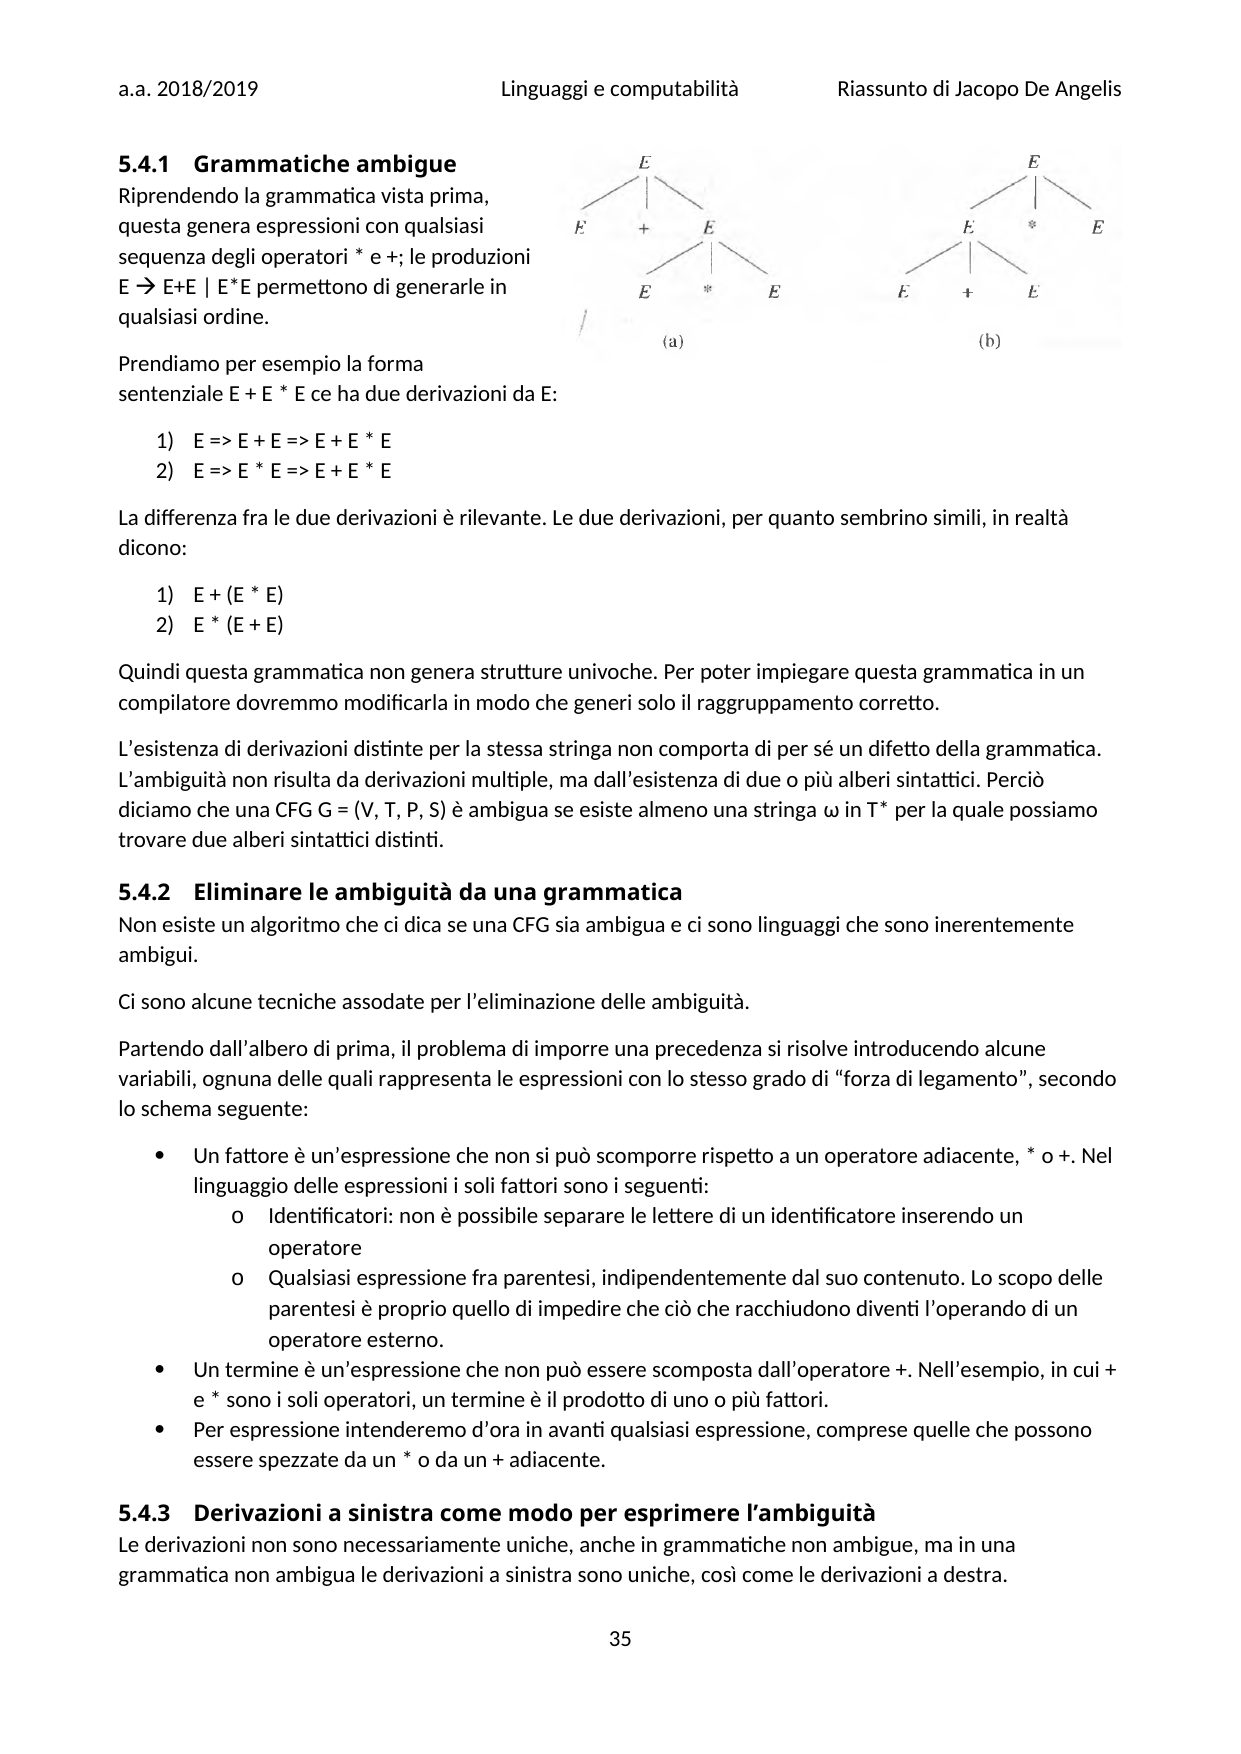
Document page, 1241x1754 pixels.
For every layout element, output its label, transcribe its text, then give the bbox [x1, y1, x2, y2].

subtitle Grammatiche ambigue [118, 148, 550, 179]
list E * (E + E) [156, 611, 1122, 638]
text L’esistenza di derivazioni distinte per la stessa stringa non comporta di per sé un difetto della grammatica. L’ambiguità non risulta da derivazioni multiple, ma dall’esistenza di due o più alberi sintattici. Perciò diciamo che una CFG G = (V, T, P, S) è ambigua se esiste almeno una stringa ω in T* per la quale possiamo trovare due alberi sintattici distinti. [118, 734, 1122, 853]
text Ci sono alcune tecniche assodate per l’eliminazione delle ambiguità. [118, 987, 1122, 1015]
text La differenza fra le due derivazioni è rilevante. Le due derivazioni, per quanto sembrino simili, in realtà dicono: [118, 503, 1122, 561]
text Le derivazioni non sono necessariamente uniche, anche in grammatiche non ambigue, ma in una grammatica non ambigua le derivazioni a sinistra sono uniche, così come le derivazioni a destra. [118, 1530, 1122, 1588]
subtitle Eliminare le ambiguità da una grammatica [118, 876, 1122, 907]
list E => E * E => E + E * E [156, 456, 1122, 484]
list Identificatori: non è possibile separare le lettere di un identificatore inserendo un operatore [231, 1202, 1122, 1261]
text Quindi questa grammatica non genera strutture univoche. Per poter impiegare questa grammatica in un compilatore dovremmo modificarla in modo che generi solo il raggruppamento corretto. [118, 657, 1122, 716]
list Un fattore è un’espressione che non si può scomporre rispetto a un operatore adiacente, * o +. Nel linguaggio delle espressioni i soli fattori sono i seguenti: [156, 1141, 1122, 1199]
text Non esiste un algoritmo che ci dica se una CFG sia ambigua e ci sono linguaggi che sono inerentemente ambigui. [118, 910, 1122, 968]
list E + (E * E) [156, 580, 1122, 608]
subtitle Derivazioni a sinistra come modo per esprimere l’ambiguità [118, 1497, 1122, 1528]
list Un termine è un’espressione che non può essere scomposta dall’operatore +. Nell’esempio, in cui + e * sono i soli operatori, un termine è il prodotto di uno o più fattori. [156, 1355, 1122, 1413]
list Qualsiasi espressione fra parentesi, indipendentemente dal suo contenuto. Lo scopo delle parentesi è proprio quello di impedire che ciò che racchiudono diventi l’operando di un operatore esterno. [231, 1263, 1122, 1353]
list E => E + E => E + E * E [156, 426, 1122, 454]
list Per espressione intenderemo d’ora in avanti qualsiasi espressione, comprese quelle che possono essere spezzate da un * o da un + adiacente. [156, 1415, 1122, 1473]
text Riprendendo la grammatica vista prima, questa genera espressioni con qualsiasi sequenza degli operatori * e +; le produzioni E E+E | E*E permettono di generarle in qualsiasi ordine. [118, 181, 550, 330]
text Prendiamo per esempio la forma sentenziale E + E * E ce ha due derivazioni da E: [118, 349, 1122, 407]
text Partendo dall’albero di prima, il problema di imporre una precedenza si risolve introducendo alcune variabili, ognuna delle quali rappresenta le espressioni con lo stesso grado di “forza di legamento”, secondo lo schema seguente: [118, 1034, 1122, 1122]
